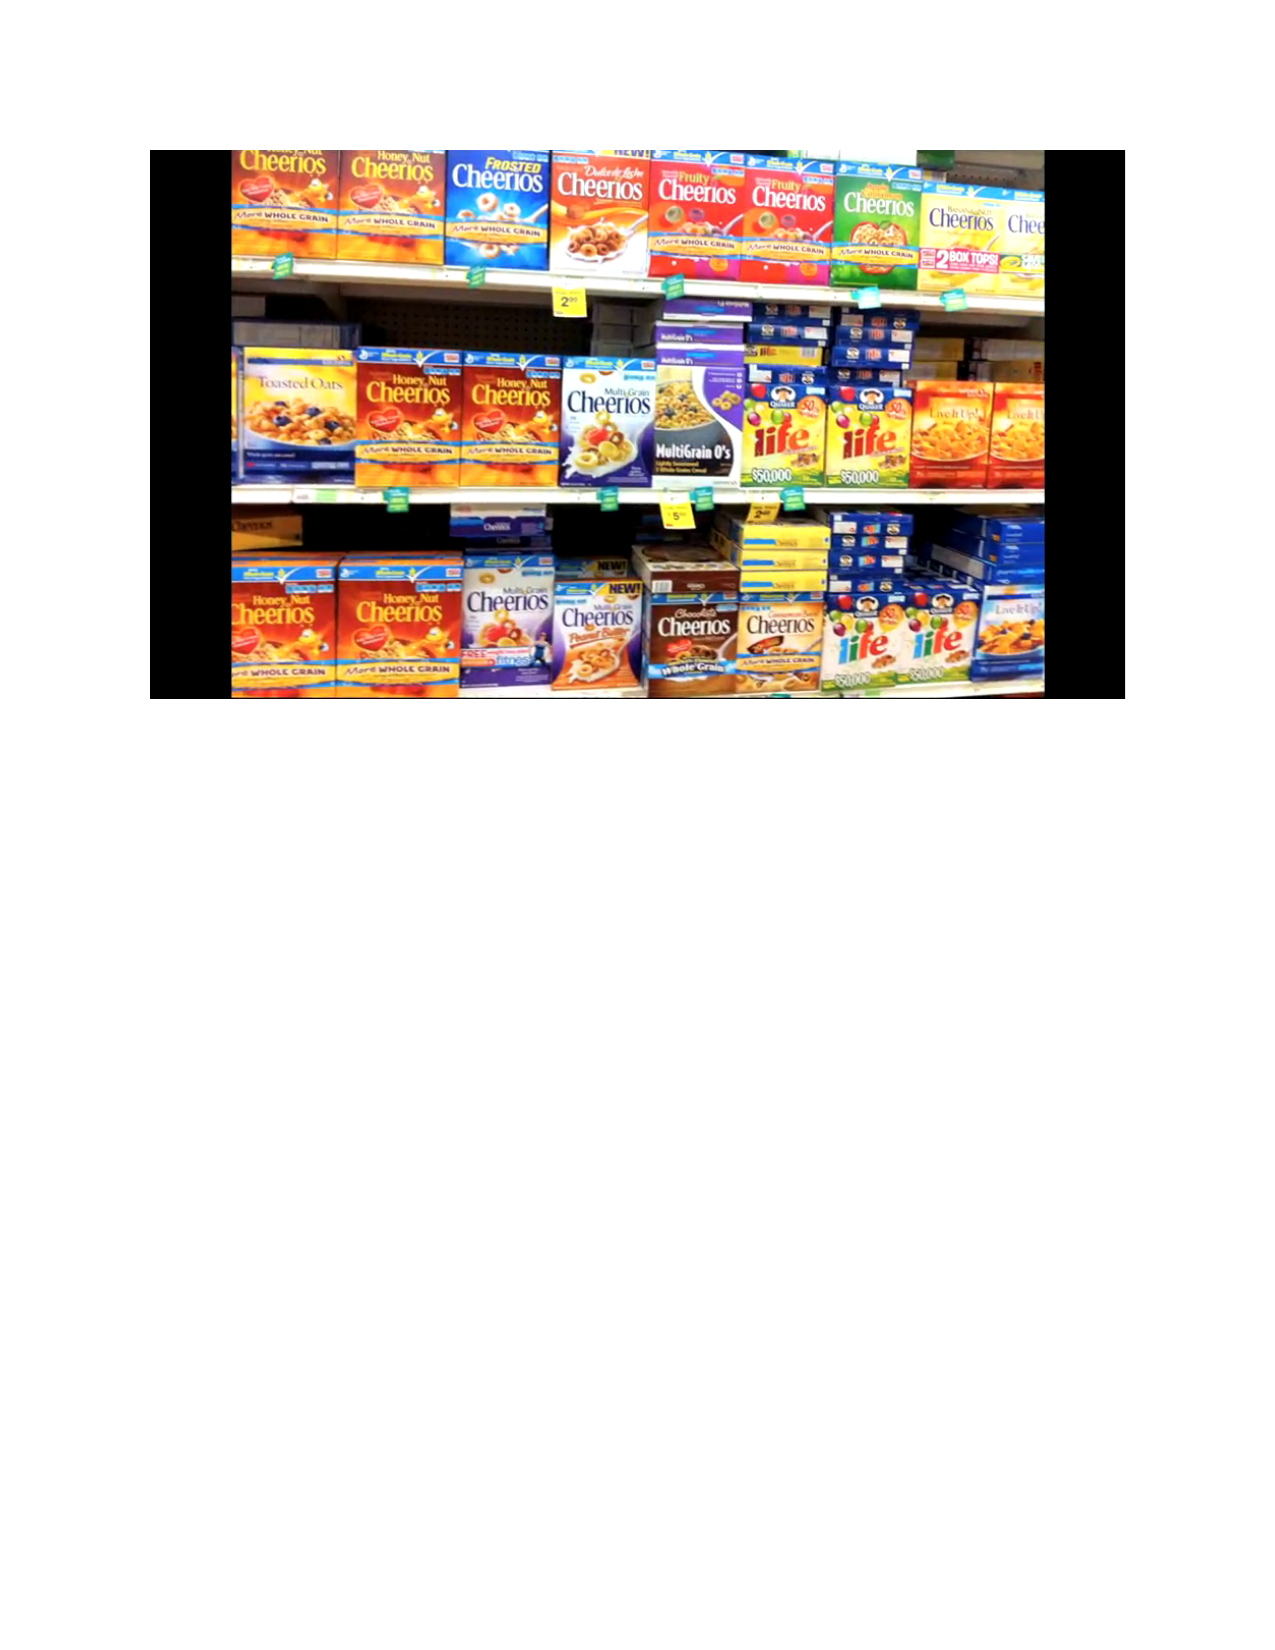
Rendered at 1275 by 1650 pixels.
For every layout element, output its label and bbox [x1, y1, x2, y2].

picture [150, 150, 1125, 699]
